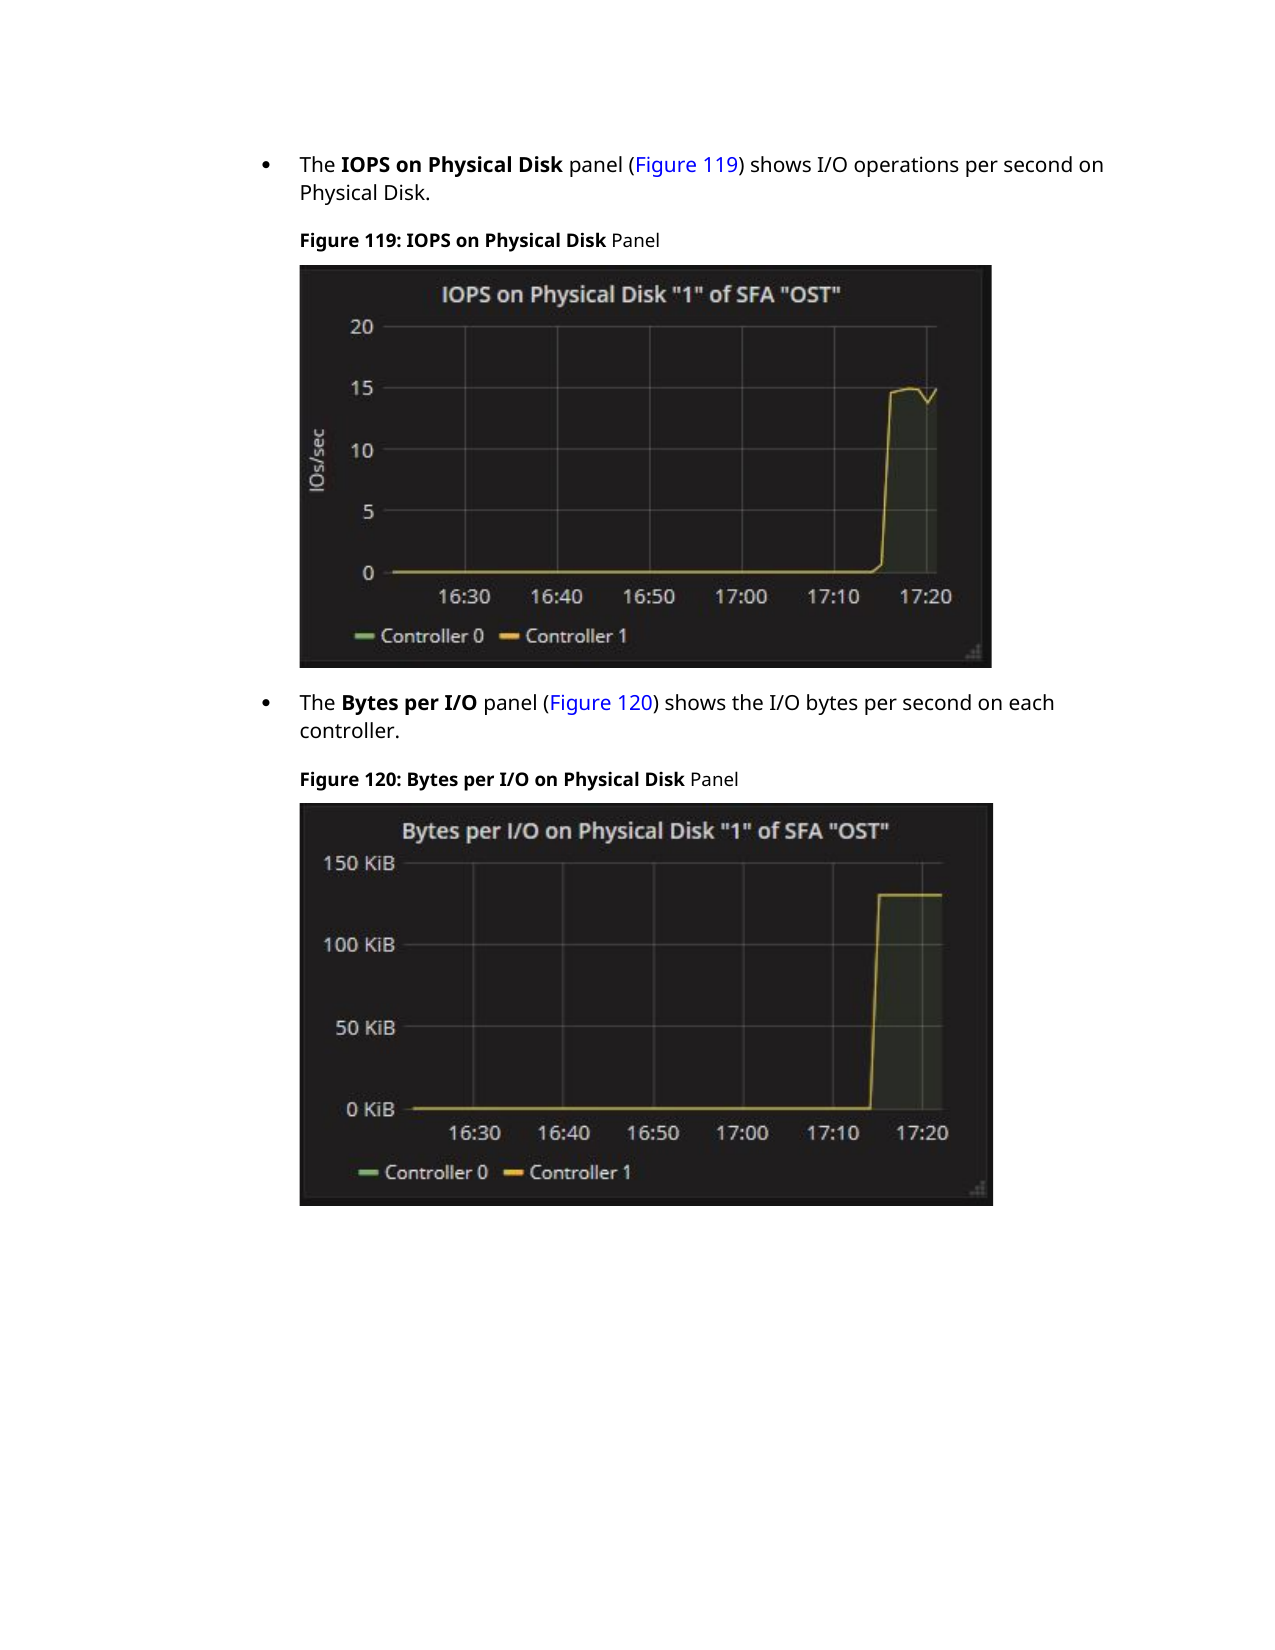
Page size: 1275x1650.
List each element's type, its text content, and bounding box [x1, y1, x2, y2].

picture [299, 803, 994, 1206]
list The Bytes per I/O panel (Figure 120) shows the I/O bytes per second on each controller. [262, 688, 1125, 745]
list The IOPS on Physical Disk panel (Figure 119) shows I/O operations per second on Physical Disk. [262, 150, 1125, 207]
picture [299, 265, 992, 668]
